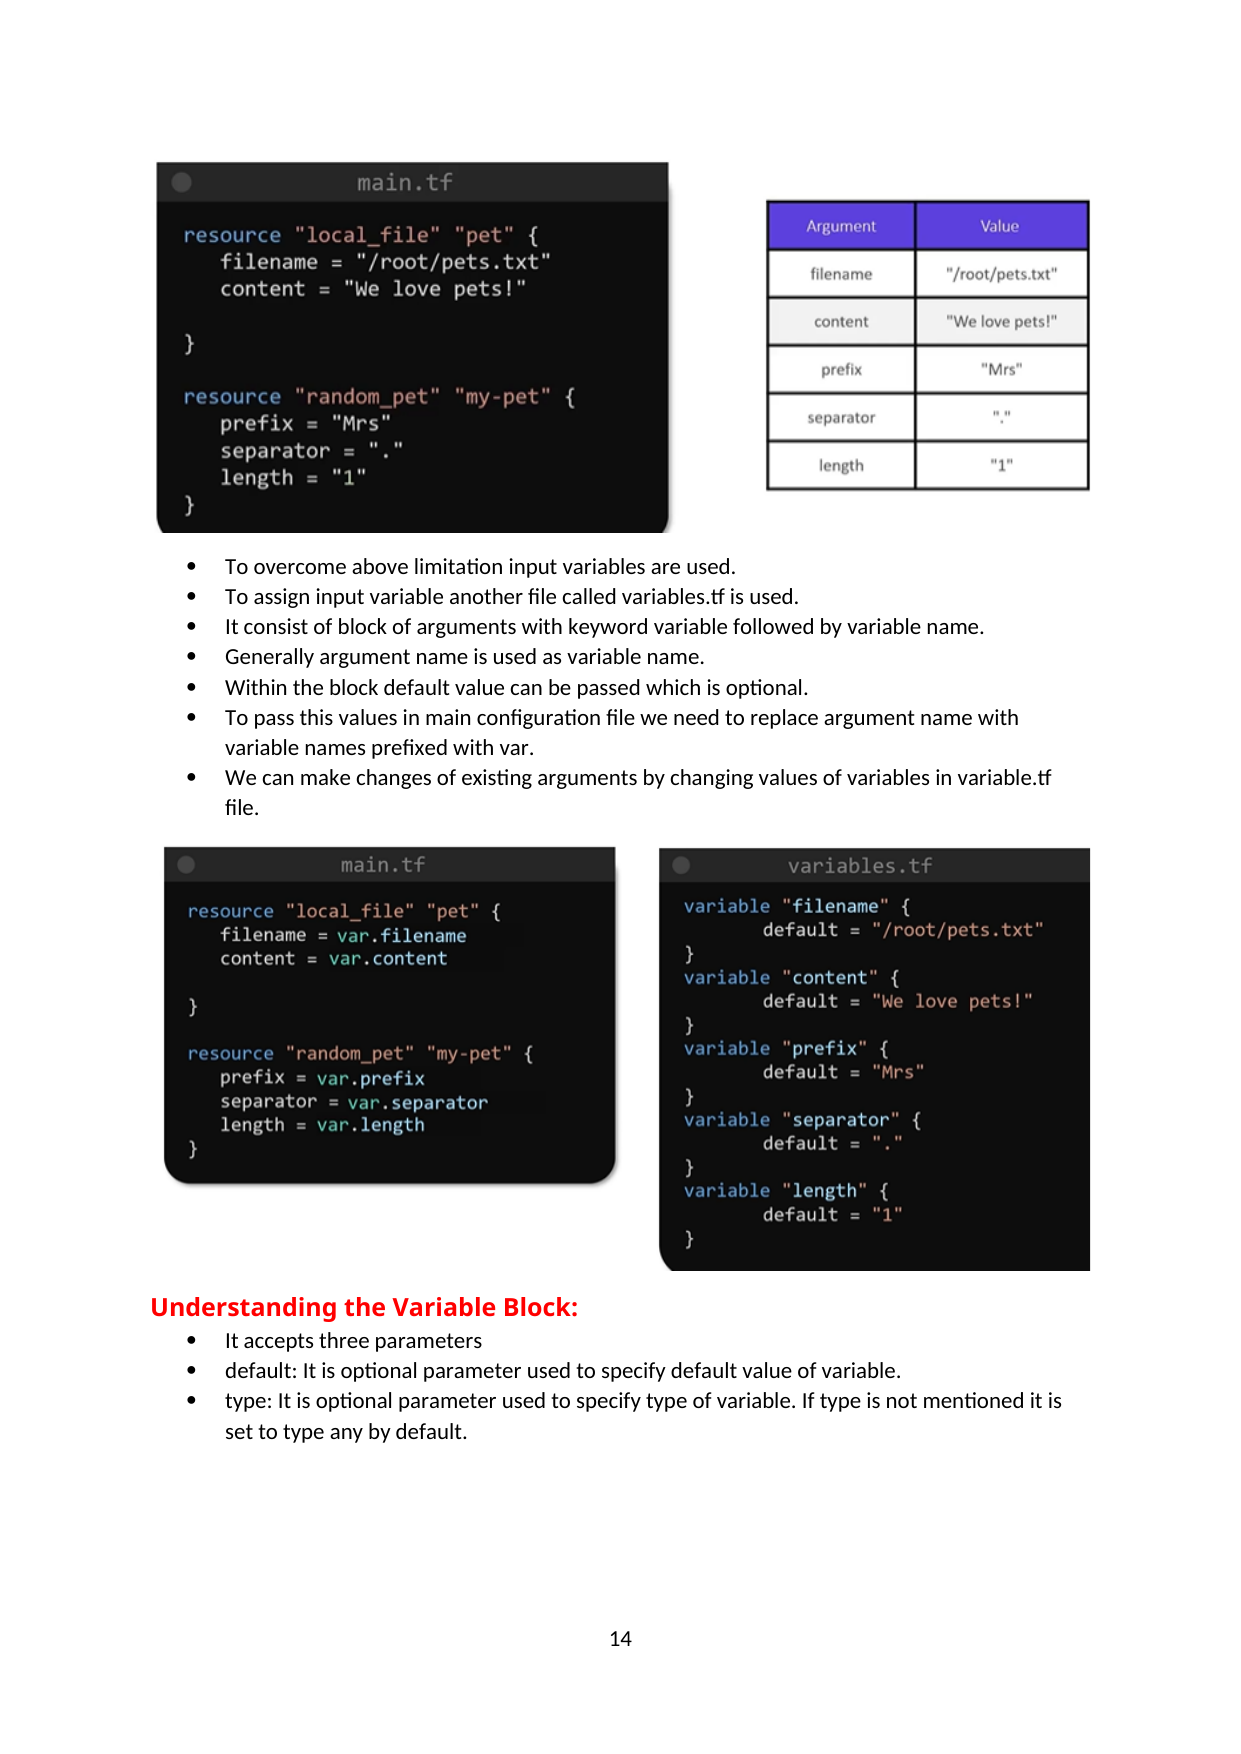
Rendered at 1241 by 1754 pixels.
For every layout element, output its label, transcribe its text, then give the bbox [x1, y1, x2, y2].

subtitle Understanding the Variable Block: [150, 1289, 1090, 1323]
list It accepts three parameters [187, 1326, 1090, 1354]
list We can make changes of existing arguments by changing values of variables in variable.tf file. [187, 763, 1090, 822]
picture [150, 840, 1091, 1271]
list default: It is optional parameter used to specify default value of variable. [187, 1356, 1090, 1384]
list Within the block default value can be passed which is optional. [187, 673, 1090, 701]
list To pass this values in main configuration file we need to replace argument name with variable names prefixed with var. [187, 703, 1090, 761]
list To assign input variable another file called variables.tf is used. [187, 582, 1090, 610]
picture [150, 150, 1091, 533]
list It consist of block of arguments with keyword variable followed by variable name. [187, 612, 1090, 640]
list Generally argument name is used as variable name. [187, 642, 1090, 671]
list type: It is optional parameter used to specify type of variable. If type is not mentioned it is set to type any by default. [187, 1387, 1090, 1445]
list To overcome above limitation input variables are used. [187, 552, 1090, 580]
